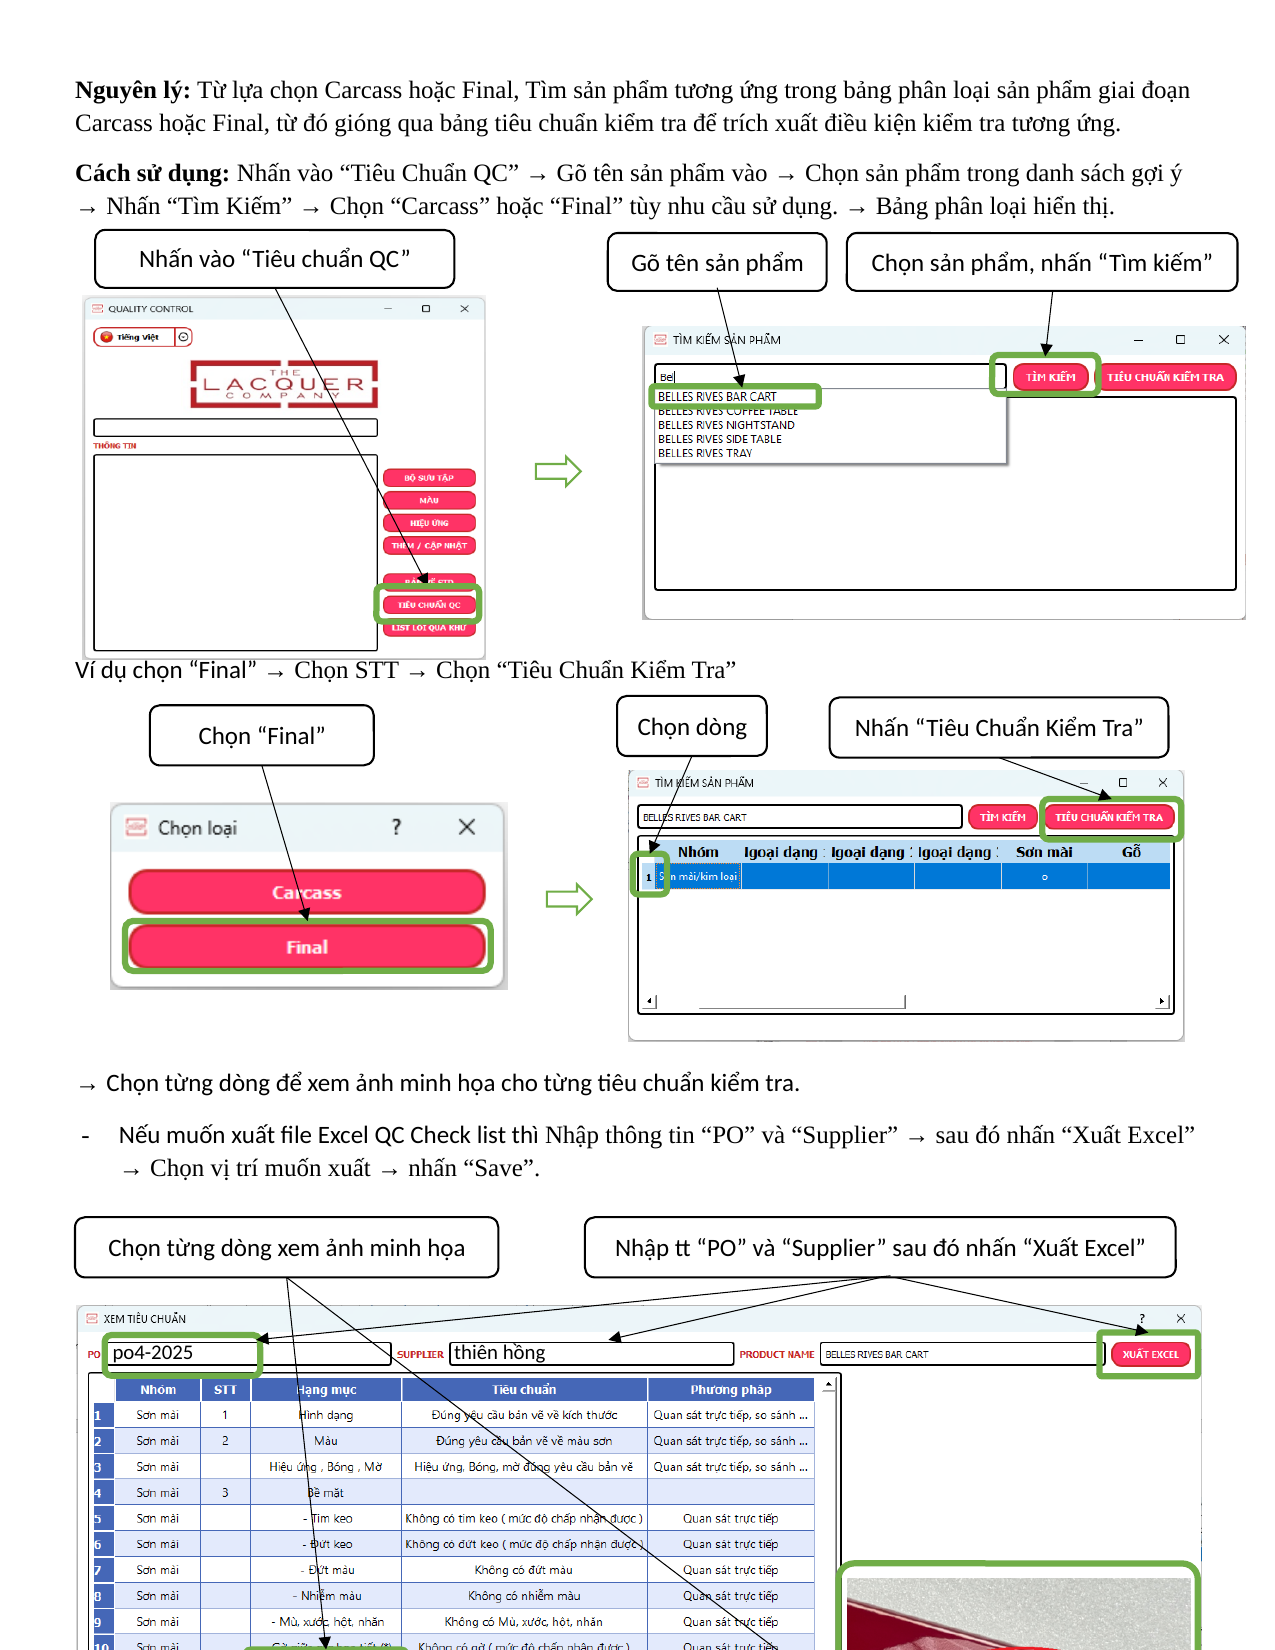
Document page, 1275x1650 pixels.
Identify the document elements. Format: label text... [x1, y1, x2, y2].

picture [380, 590, 476, 618]
picture [628, 770, 1185, 1042]
picture [291, 1305, 352, 1335]
text Nguyên lý: Từ lựa chọn Carcass hoặc Final, Tìm sản phẩm tương ứng trong bảng phân loại sản phẩm giai đoạn Carcass hoặc Final, từ đó gióng qua bảng tiêu chuẩn kiểm tra để trích xuất điều kiện kiểm tra tương ứng. [75, 75, 1200, 137]
text Ví dụ chọn “Final” → Chọn STT → Chọn “Tiêu Chuẩn Kiểm Tra” [75, 654, 1200, 684]
picture [1103, 1336, 1194, 1373]
picture [636, 857, 663, 891]
picture [76, 1305, 324, 1650]
picture [129, 925, 487, 967]
text → Chọn từng dòng để xem ảnh minh họa cho từng tiêu chuẩn kiểm tra. [75, 1067, 1200, 1098]
picture [294, 1331, 775, 1650]
picture [326, 1305, 586, 1329]
picture [1029, 1305, 1202, 1334]
picture [642, 326, 1246, 620]
picture [1046, 803, 1178, 836]
picture [82, 295, 486, 660]
picture [359, 1305, 1202, 1650]
list Nếu muốn xuất file Excel QC Check list thì Nhập thông tin “PO” và “Supplier” → sau đó nhấn “Xuất Excel” → Chọn vị trí muốn xuất → nhấn “Save”. [81, 1119, 1200, 1182]
picture [108, 1339, 257, 1372]
picture [996, 359, 1095, 390]
picture [110, 802, 508, 990]
picture [655, 390, 815, 403]
text Cách sử dụng: Nhấn vào “Tiêu Chuẩn QC” → Gõ tên sản phẩm vào → Chọn sản phẩm trong danh sách gợi ý → Nhấn “Tìm Kiếm” → Chọn “Carcass” hoặc “Final” tùy nhu cầu sử dụng. → Bảng phân loại hiển thị. [75, 158, 1200, 219]
picture [842, 1567, 1194, 1650]
picture [1037, 770, 1185, 803]
